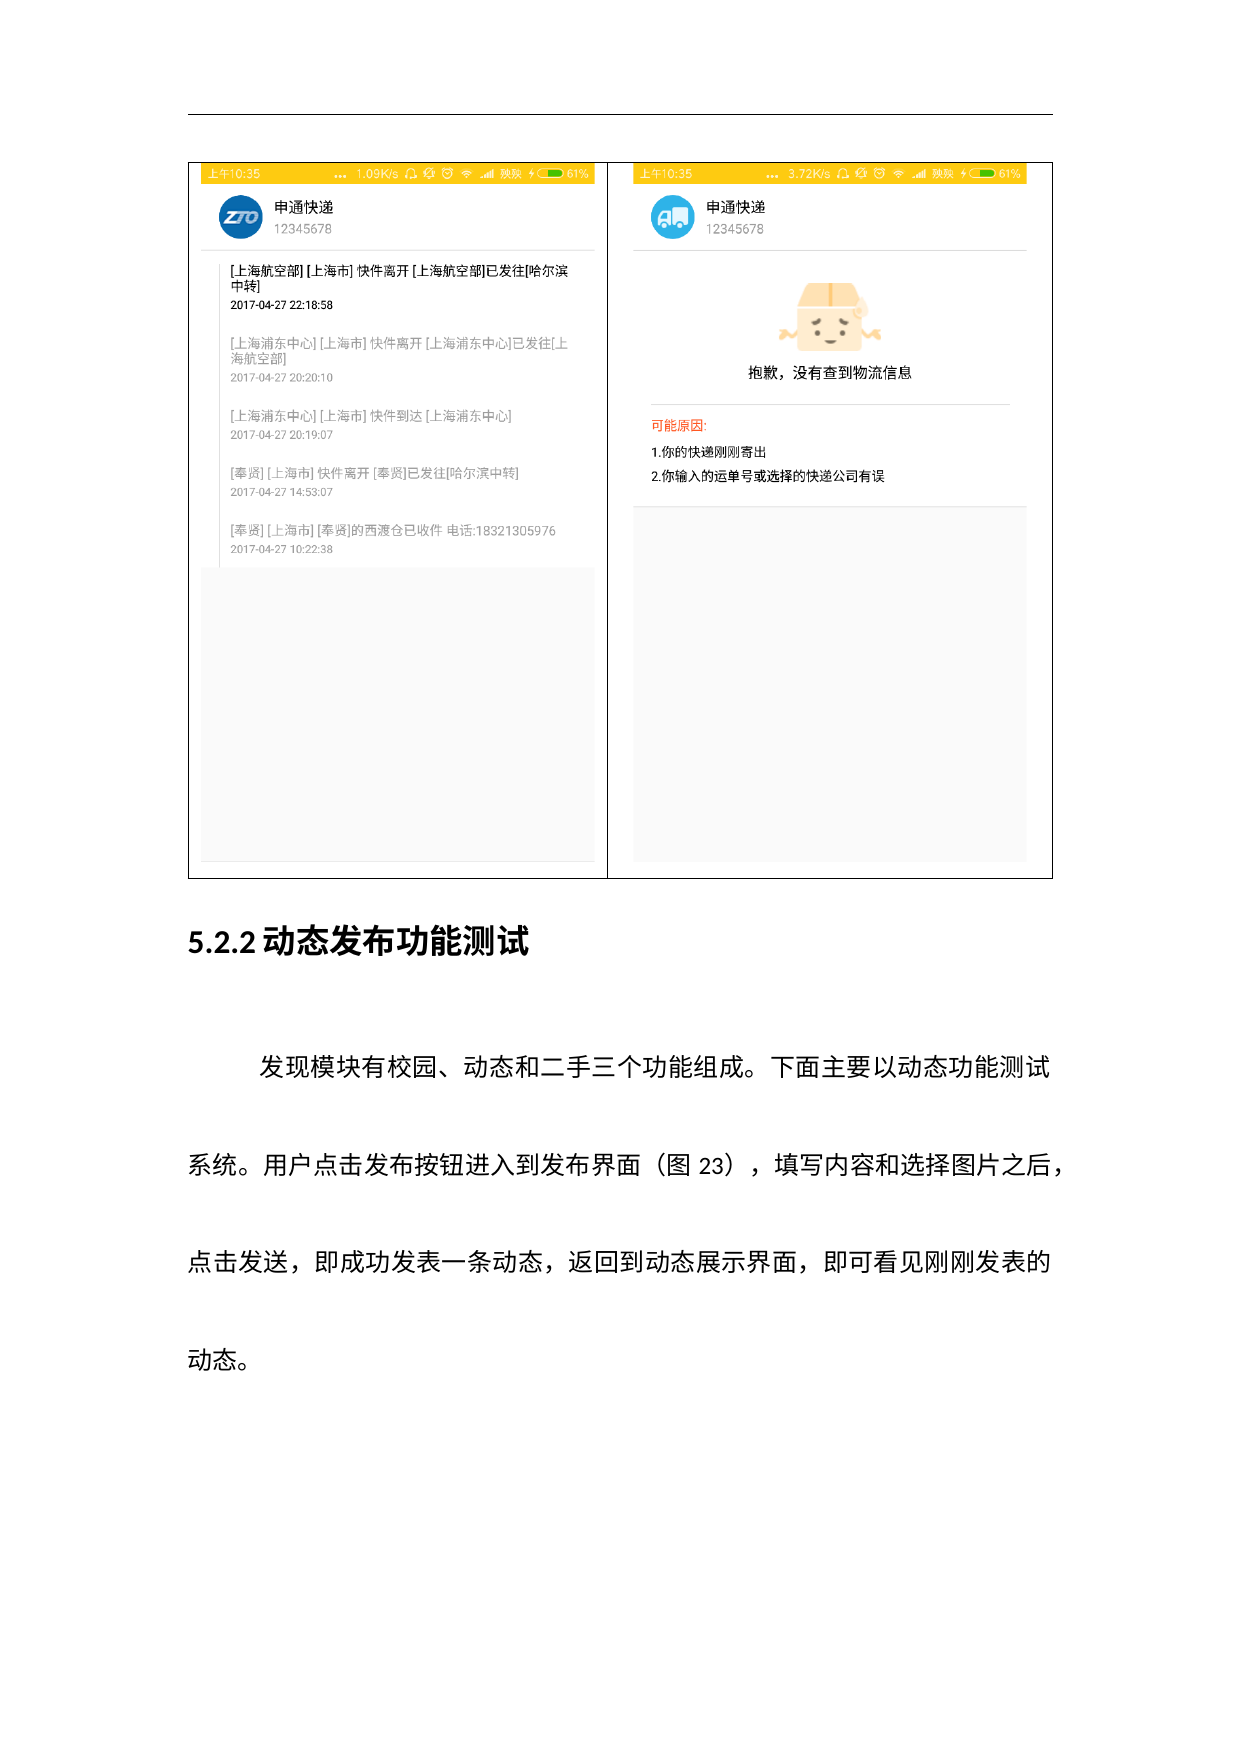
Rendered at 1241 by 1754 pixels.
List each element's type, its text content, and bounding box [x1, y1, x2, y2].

table_header [608, 163, 1052, 878]
subtitle 5.2.2动态发布功能测试 [187, 906, 1053, 971]
text 发现模块有校园、动态和二手三个功能组成。下面主要以动态功能测试系统。用户点击发布按钮进入到发布界面（图23），填写内容和选择图片之后，点击发送，即成功发表一条动态，返回到动态展示界面，即可看见刚刚发表的动态。 [187, 1033, 1053, 1391]
picture [633, 163, 1027, 862]
picture [201, 163, 595, 862]
table_header [189, 163, 607, 878]
